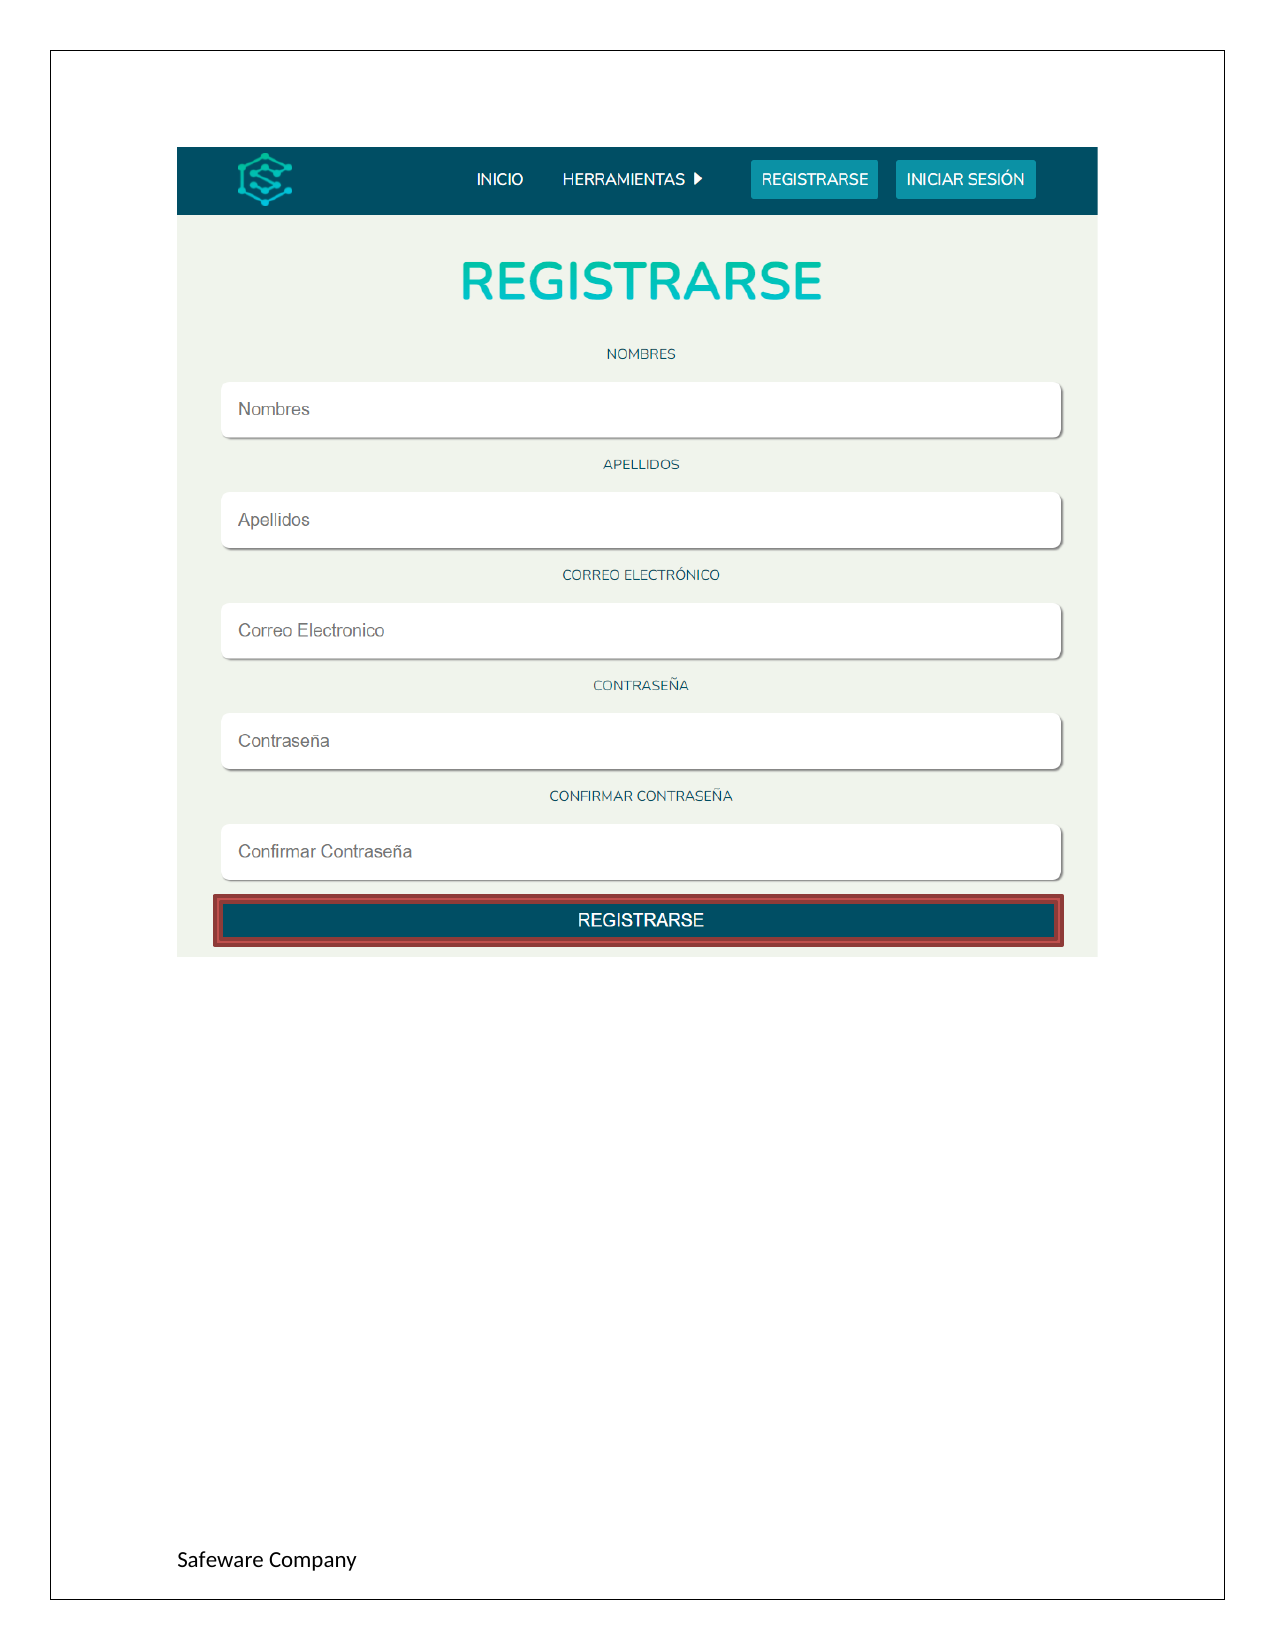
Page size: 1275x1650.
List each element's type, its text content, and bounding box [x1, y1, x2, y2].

picture [177, 216, 1098, 1015]
subtitle Dar click en el botón de registrarse [214, 147, 1098, 176]
